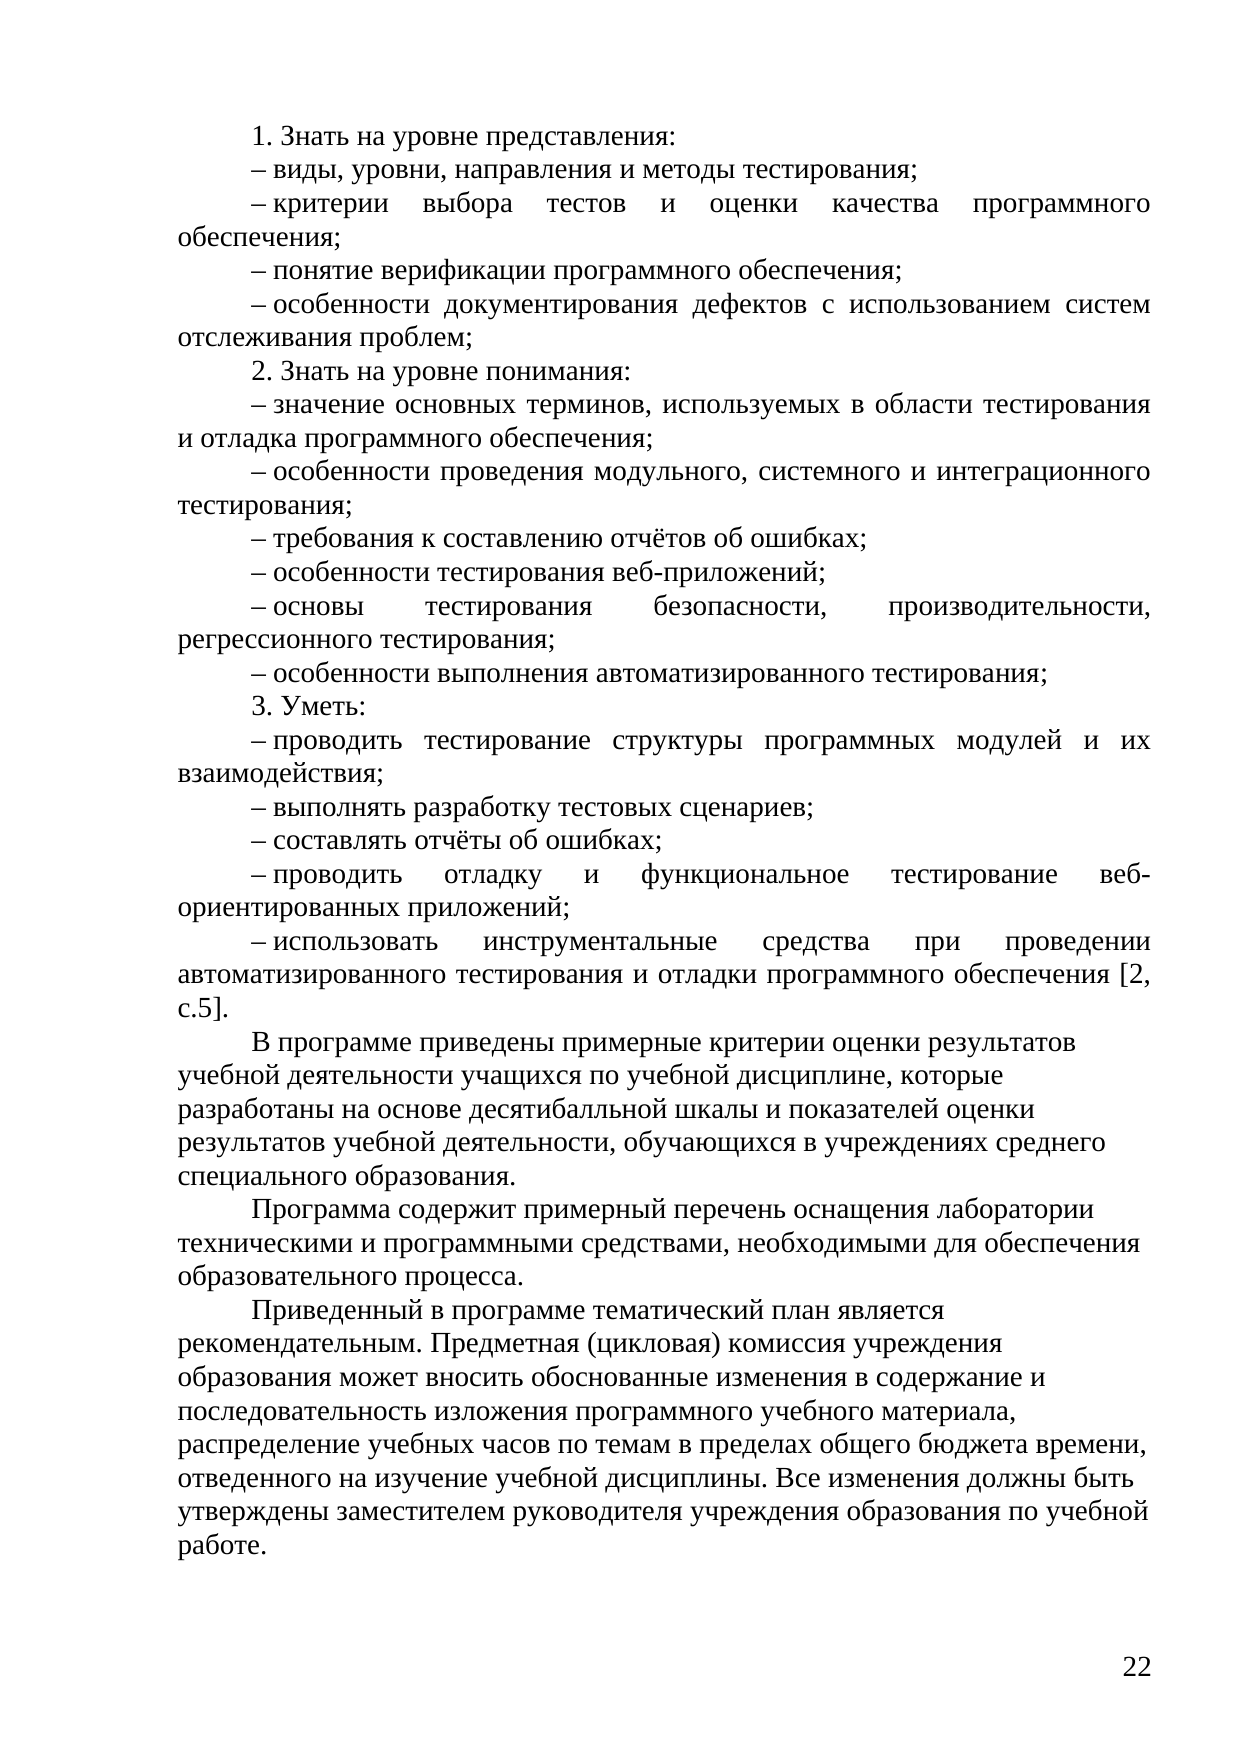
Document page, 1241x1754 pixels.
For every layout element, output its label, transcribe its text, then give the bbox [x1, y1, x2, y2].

list использовать инструментальные средства при проведении автоматизированного тестирования и отладки программного обеспечения [2, c.5]. [177, 923, 1151, 1024]
list проводить тестирование структуры программных модулей и их взаимодействия; [177, 722, 1151, 789]
list критерии выбора тестов и оценки качества программного обеспечения; [177, 185, 1151, 252]
list выполнять разработку тестовых сценариев; [177, 789, 1151, 822]
list особенности тестирования веб-приложений; [177, 554, 1151, 588]
list значение основных терминов, используемых в области тестирования и отладка программного обеспечения; [177, 386, 1151, 453]
list особенности проведения модульного, системного и интеграционного тестирования; [177, 453, 1151, 521]
text Приведенный в программе тематический план является рекомендательным. Предметная (цикловая) комиссия учреждения образования может вносить обоснованные изменения в содержание и последовательность изложения программного учебного материала, распределение учебных часов по темам в пределах общего бюджета времени, отведенного на изучение учебной дисциплины. Все изменения должны быть утверждены заместителем руководителя учреждения образования по учебной работе. [177, 1292, 1151, 1560]
list основы тестирования безопасности, производительности, регрессионного тестирования; [177, 588, 1151, 655]
list проводить отладку и функциональное тестирование веб-ориентированных приложений; [177, 856, 1151, 923]
text В программе приведены примерные критерии оценки результатов учебной деятельности учащихся по учебной дисциплине, которые разработаны на основе десятибалльной шкалы и показателей оценки результатов учебной деятельности, обучающихся в учреждениях среднего специального образования. [177, 1024, 1151, 1191]
list Знать на уровне понимания: [177, 353, 1151, 386]
list особенности документирования дефектов с использованием систем отслеживания проблем; [177, 286, 1151, 353]
list понятие верификации программного обеспечения; [177, 252, 1151, 286]
list требования к составлению отчётов об ошибках; [177, 521, 1151, 554]
text Программа содержит примерный перечень оснащения лаборатории техническими и программными средствами, необходимыми для обеспечения образовательного процесса. [177, 1191, 1151, 1292]
list Знать на уровне представления: [177, 118, 1151, 152]
list особенности выполнения автоматизированного тестирования; [177, 655, 1151, 688]
list виды, уровни, направления и методы тестирования; [177, 152, 1151, 185]
list составлять отчёты об ошибках; [177, 822, 1151, 856]
list Уметь: [177, 688, 1151, 722]
